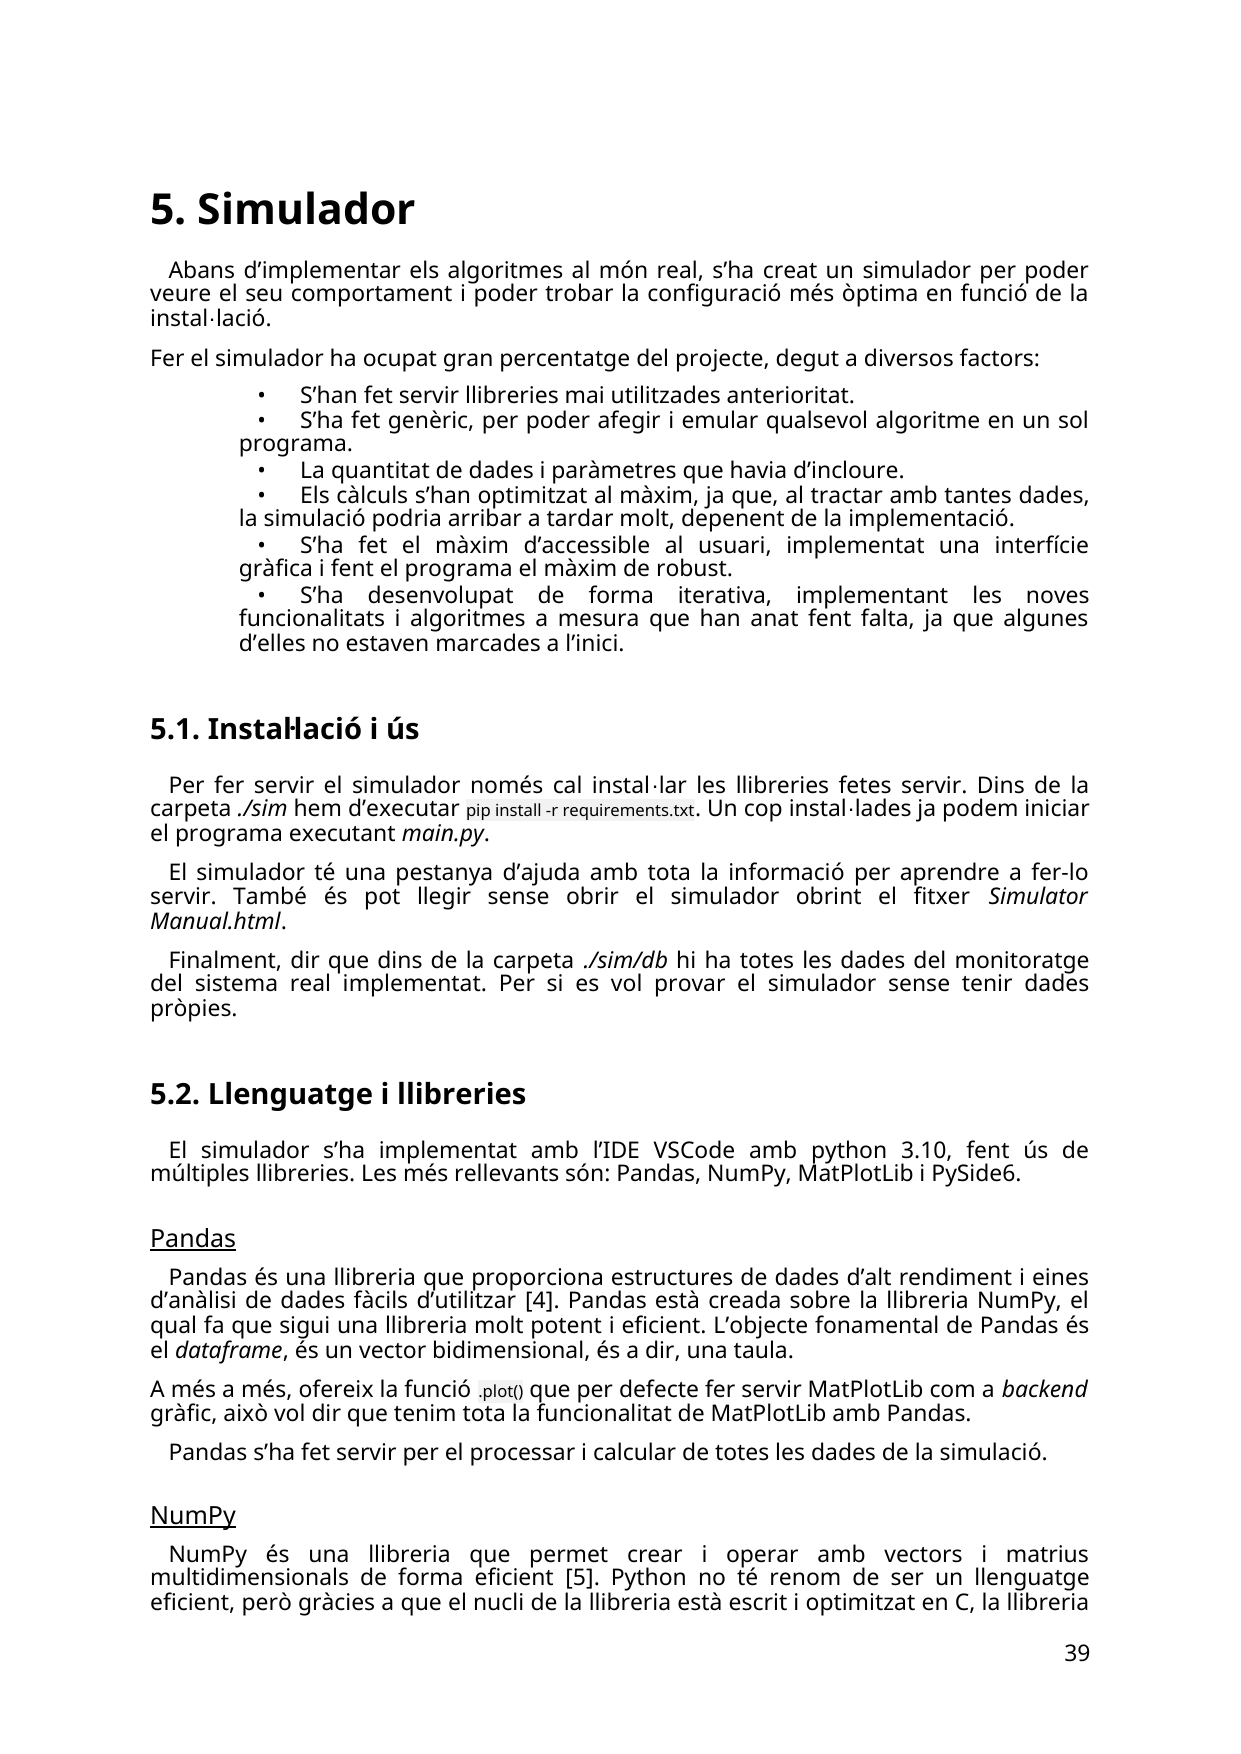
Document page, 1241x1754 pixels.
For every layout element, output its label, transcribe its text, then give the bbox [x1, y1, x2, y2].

subtitle Instal·lació i ús [150, 709, 1090, 748]
text Finalment, dir que dins de la carpeta ./sim/db hi ha totes les dades del monitoratge del sistema real implementat. Per si es vol provar el simulador sense tenir dades pròpies. [150, 948, 1090, 1023]
text Pandas és una llibreria que proporciona estructures de dades d’alt rendiment i eines d’anàlisi de dades fàcils d’utilitzar. Pandas està creada sobre la llibreria NumPy, el qual fa que sigui una llibreria molt potent i eficient. L’objecte fonamental de Pandas és el dataframe, és un vector bidimensional, és a dir, una taula. [150, 1265, 1090, 1365]
list La quantitat de dades i paràmetres que havia d’incloure. [239, 459, 1090, 484]
list S’ha fet el màxim d’accessible al usuari, implementat una interfície gràfica i fent el programa el màxim de robust. [239, 534, 1090, 584]
subtitle Simulador [150, 179, 1090, 237]
text El simulador té una pestanya d’ajuda amb tota la informació per aprendre a fer-lo servir. També és pot llegir sense obrir el simulador obrint el fitxer Simulator Manual.html. [150, 861, 1090, 936]
subtitle Llenguatge i llibreries [150, 1073, 1090, 1113]
text Abans d’implementar els algoritmes al món real, s’ha creat un simulador per poder veure el seu comportament i poder trobar la configuració més òptima en funció de la instal·lació. [150, 259, 1090, 334]
text Pandas [150, 1226, 1090, 1253]
text El simulador s’ha implementat amb l’IDE VSCode amb python 3.10, fent ús de múltiples llibreries. Les més rellevants són: Pandas, NumPy, MatPlotLib i PySide6. [150, 1138, 1090, 1188]
text A més a més, ofereix la funció .plot() que per defecte fer servir MatPlotLib com a backend gràfic, això vol dir que tenim tota la funcionalitat de MatPlotLib amb Pandas. [150, 1378, 1090, 1428]
list S’han fet servir llibreries mai utilitzades anterioritat. [239, 384, 1090, 409]
list S’ha desenvolupat de forma iterativa, implementant les noves funcionalitats i algoritmes a mesura que han anat fent falta, ja que algunes d’elles no estaven marcades a l’inici. [239, 584, 1090, 659]
text Per fer servir el simulador només cal instal·lar les llibreries fetes servir. Dins de la carpeta ./sim hem d’executar pip install -r requirements.txt. Un cop instal·lades ja podem iniciar el programa executant main.py. [150, 773, 1090, 848]
list Els càlculs s’han optimitzat al màxim, ja que, al tractar amb tantes dades, la simulació podria arribar a tardar molt, depenent de la implementació. [239, 484, 1090, 534]
text Fer el simulador ha ocupat gran percentatge del projecte, degut a diversos factors: [150, 346, 1090, 371]
text Pandas s’ha fet servir per el processar i calcular de totes les dades de la simulació. [150, 1440, 1090, 1465]
text NumPy [150, 1503, 1090, 1530]
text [150, 1542, 1090, 1617]
list S’ha fet genèric, per poder afegir i emular qualsevol algoritme en un sol programa. [239, 409, 1090, 459]
